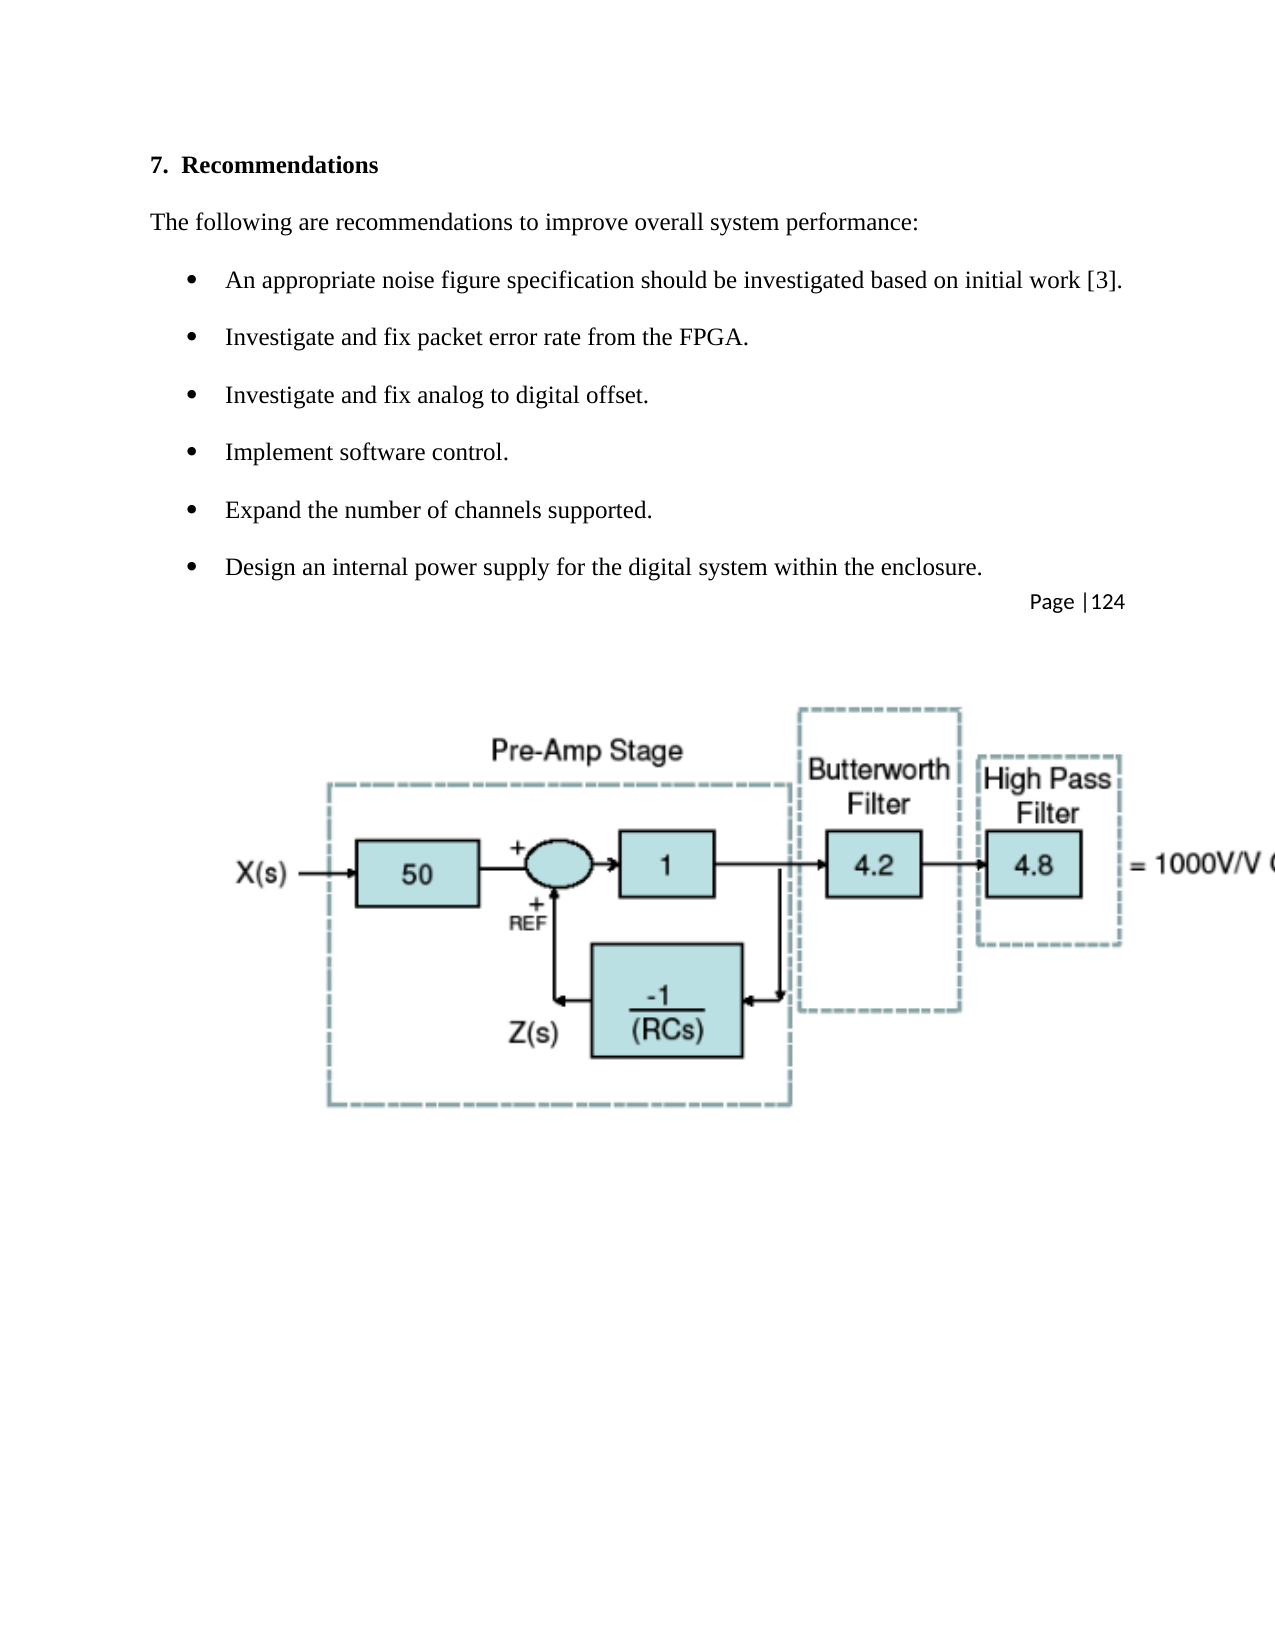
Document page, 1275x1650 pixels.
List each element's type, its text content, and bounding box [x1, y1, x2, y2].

subtitle 7. Recommendations [150, 150, 1125, 179]
list Investigate and fix analog to digital offset. [187, 380, 1125, 409]
list Design an internal power supply for the digital system within the enclosure. [187, 552, 1125, 581]
list Expand the number of channels supported. [187, 495, 1125, 524]
list Implement software control. [187, 437, 1125, 466]
text The following are recommendations to improve overall system performance: [150, 207, 1125, 236]
list Investigate and fix packet error rate from the FPGA. [187, 322, 1125, 351]
